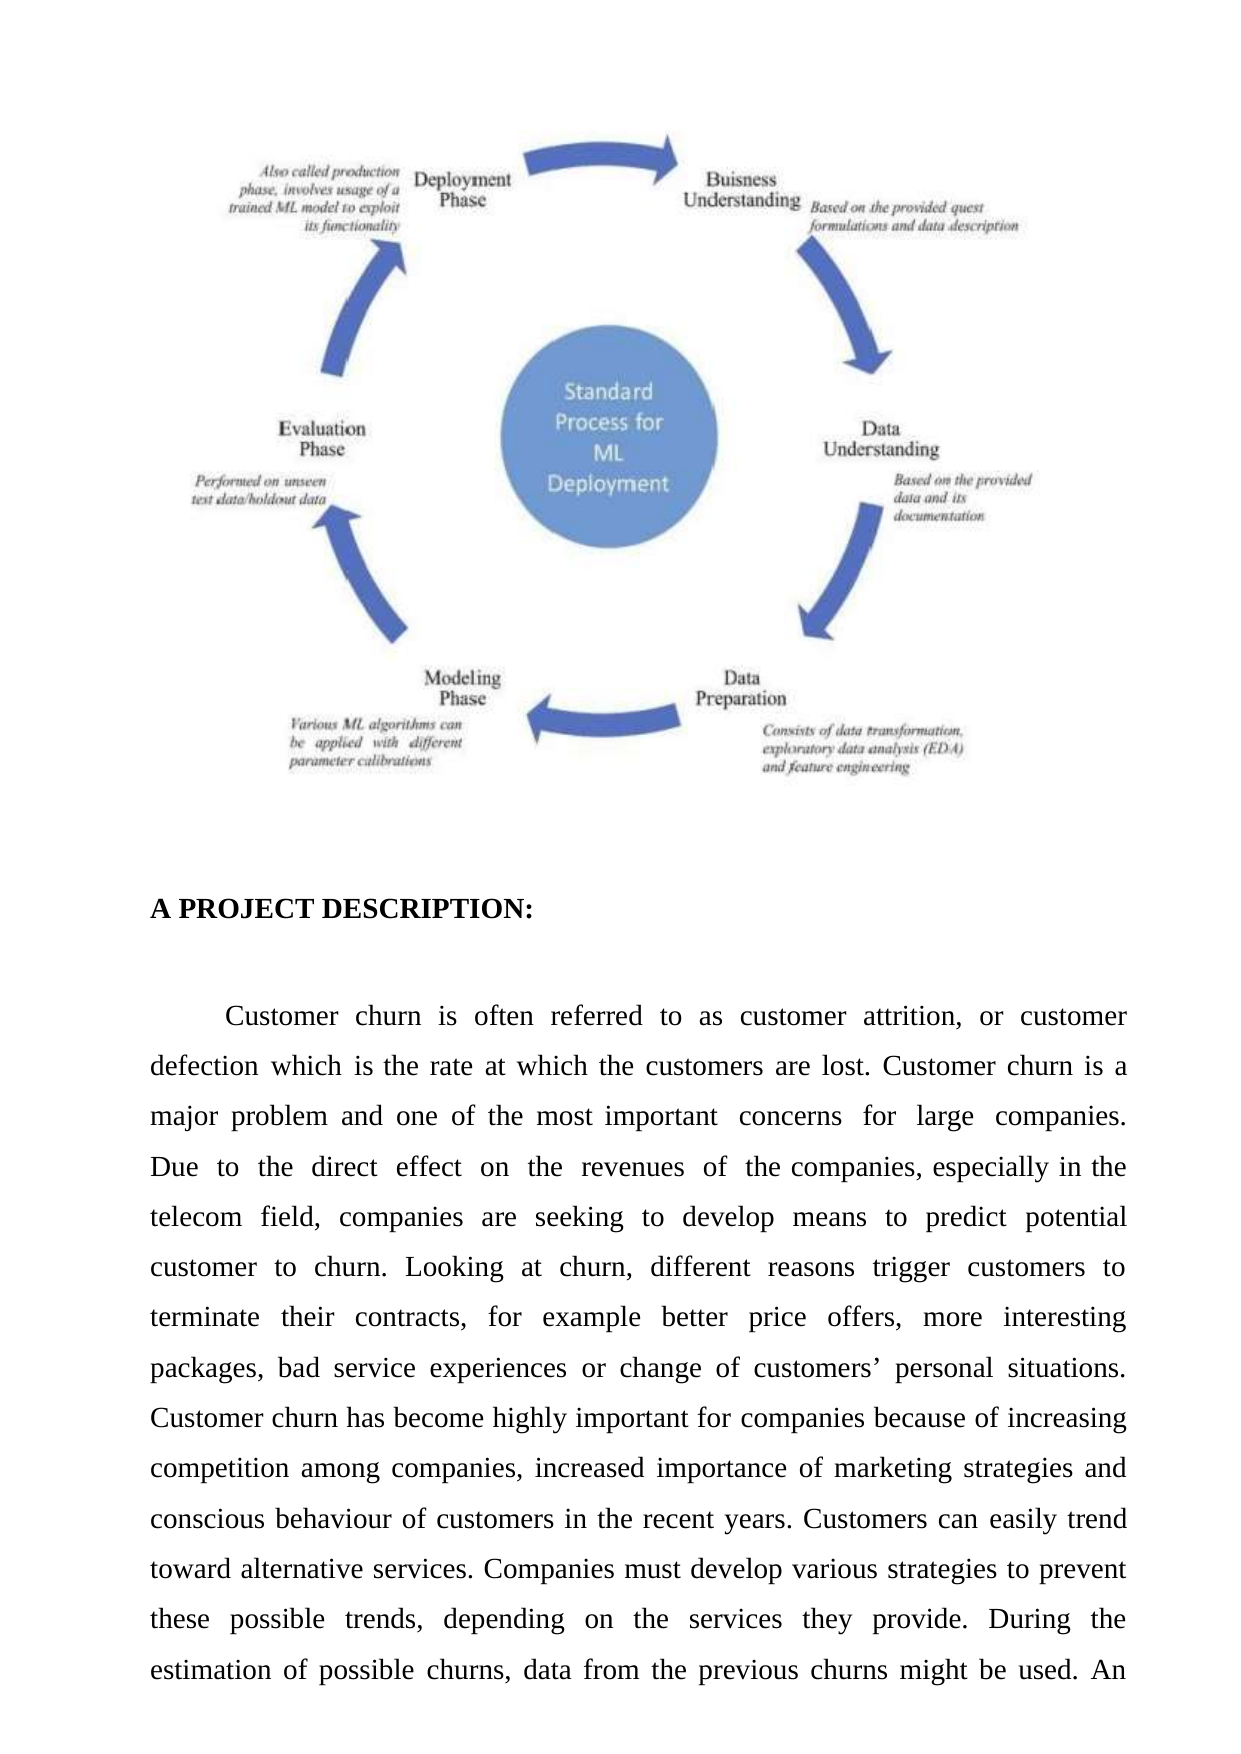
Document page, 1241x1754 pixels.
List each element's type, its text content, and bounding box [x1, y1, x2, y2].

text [150, 998, 1127, 1685]
subtitle A PROJECT DESCRIPTION: [150, 891, 1223, 925]
picture [153, 108, 1046, 817]
